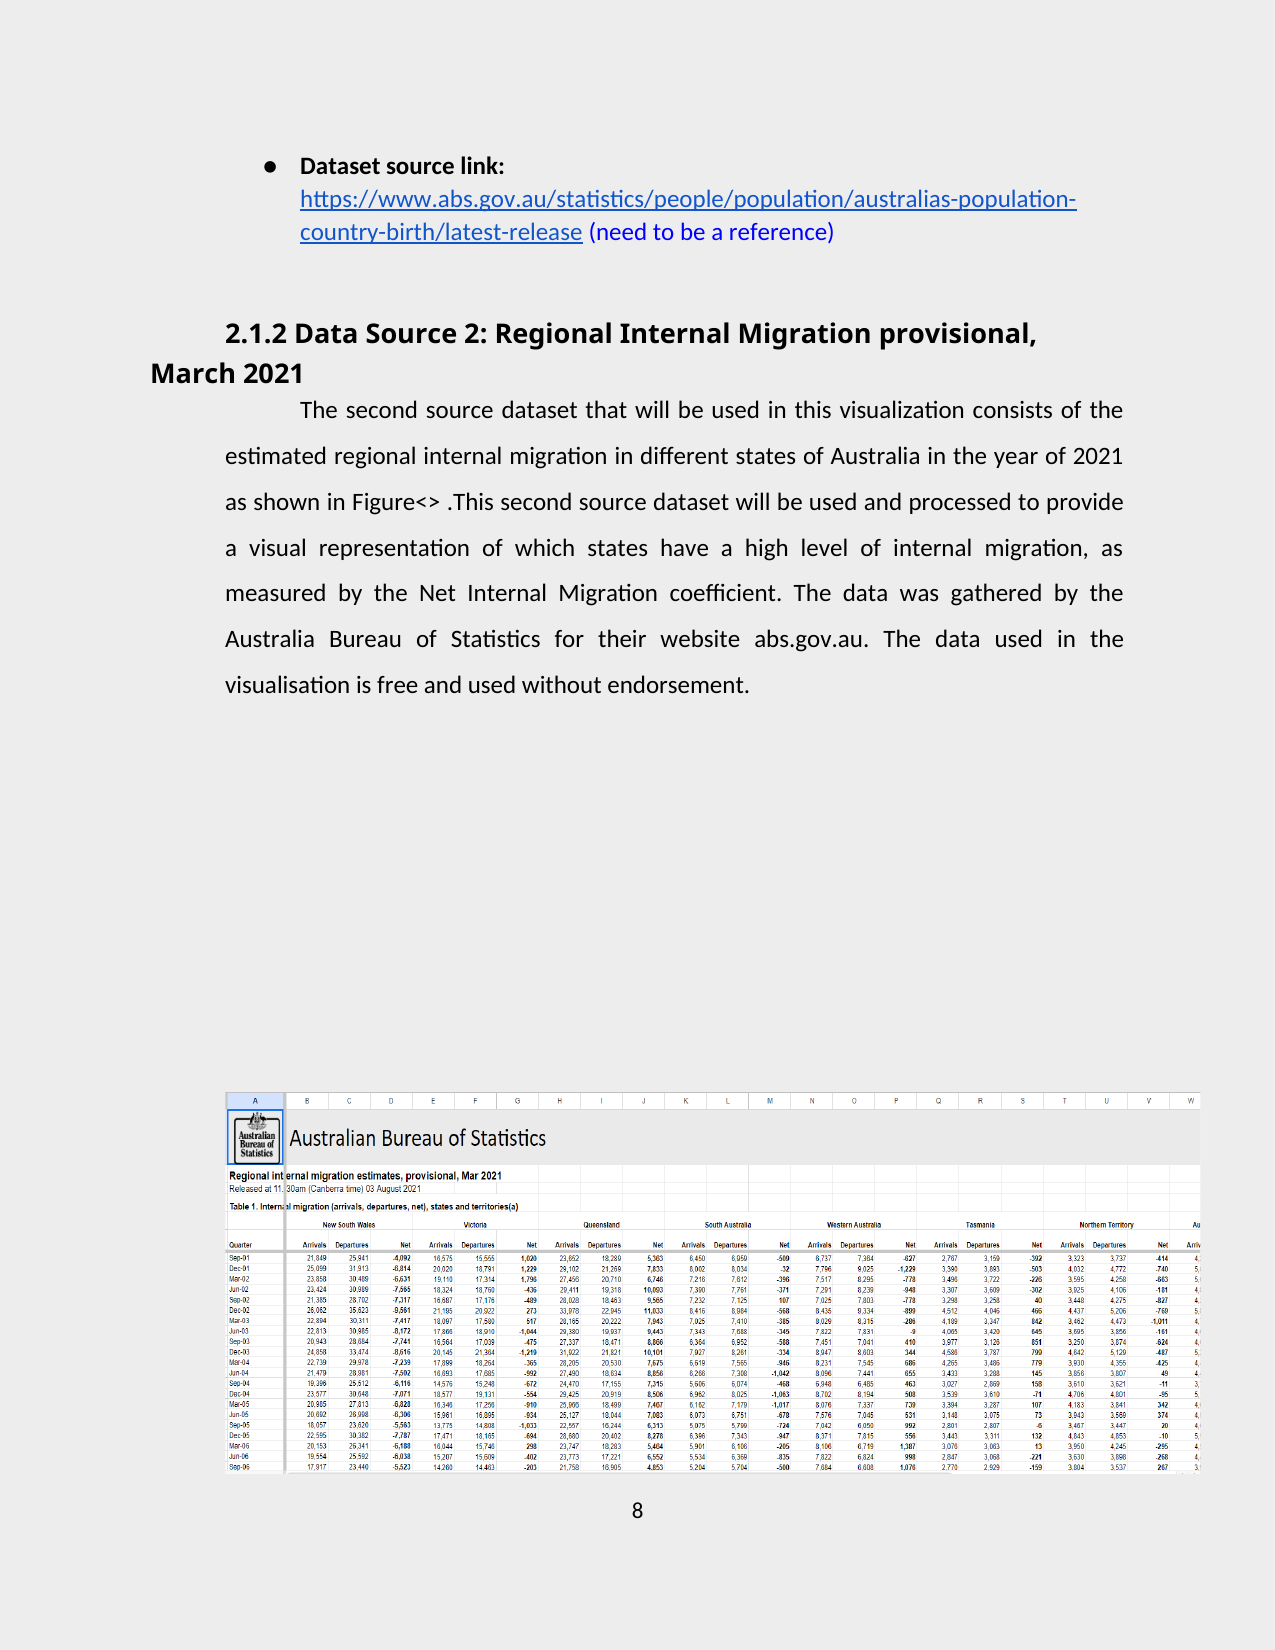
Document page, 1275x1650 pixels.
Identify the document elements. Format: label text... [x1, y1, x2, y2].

list Dataset source link: https://www.abs.gov.au/statistics/people/population/australias-population-country-birth/latest-release (need to be a reference) [262, 150, 1125, 246]
picture [225, 1092, 1201, 1474]
text The second source dataset that will be used in this visualization consists of the estimated regional internal migration in different states of Australia in the year of 2021 as shown in Figure<> .This second source dataset will be used and processed to provide a visual representation of which states have a high level of internal migration, as measured by the Net Internal Migration coefficient. The data was gathered by the Australia Bureau of Statistics for their website abs.gov.au. The data used in the visualisation is free and used without endorsement. [225, 394, 1125, 699]
subtitle 2.1.2 Data Source 2: Regional Internal Migration provisional, March 2021 [150, 315, 1125, 392]
